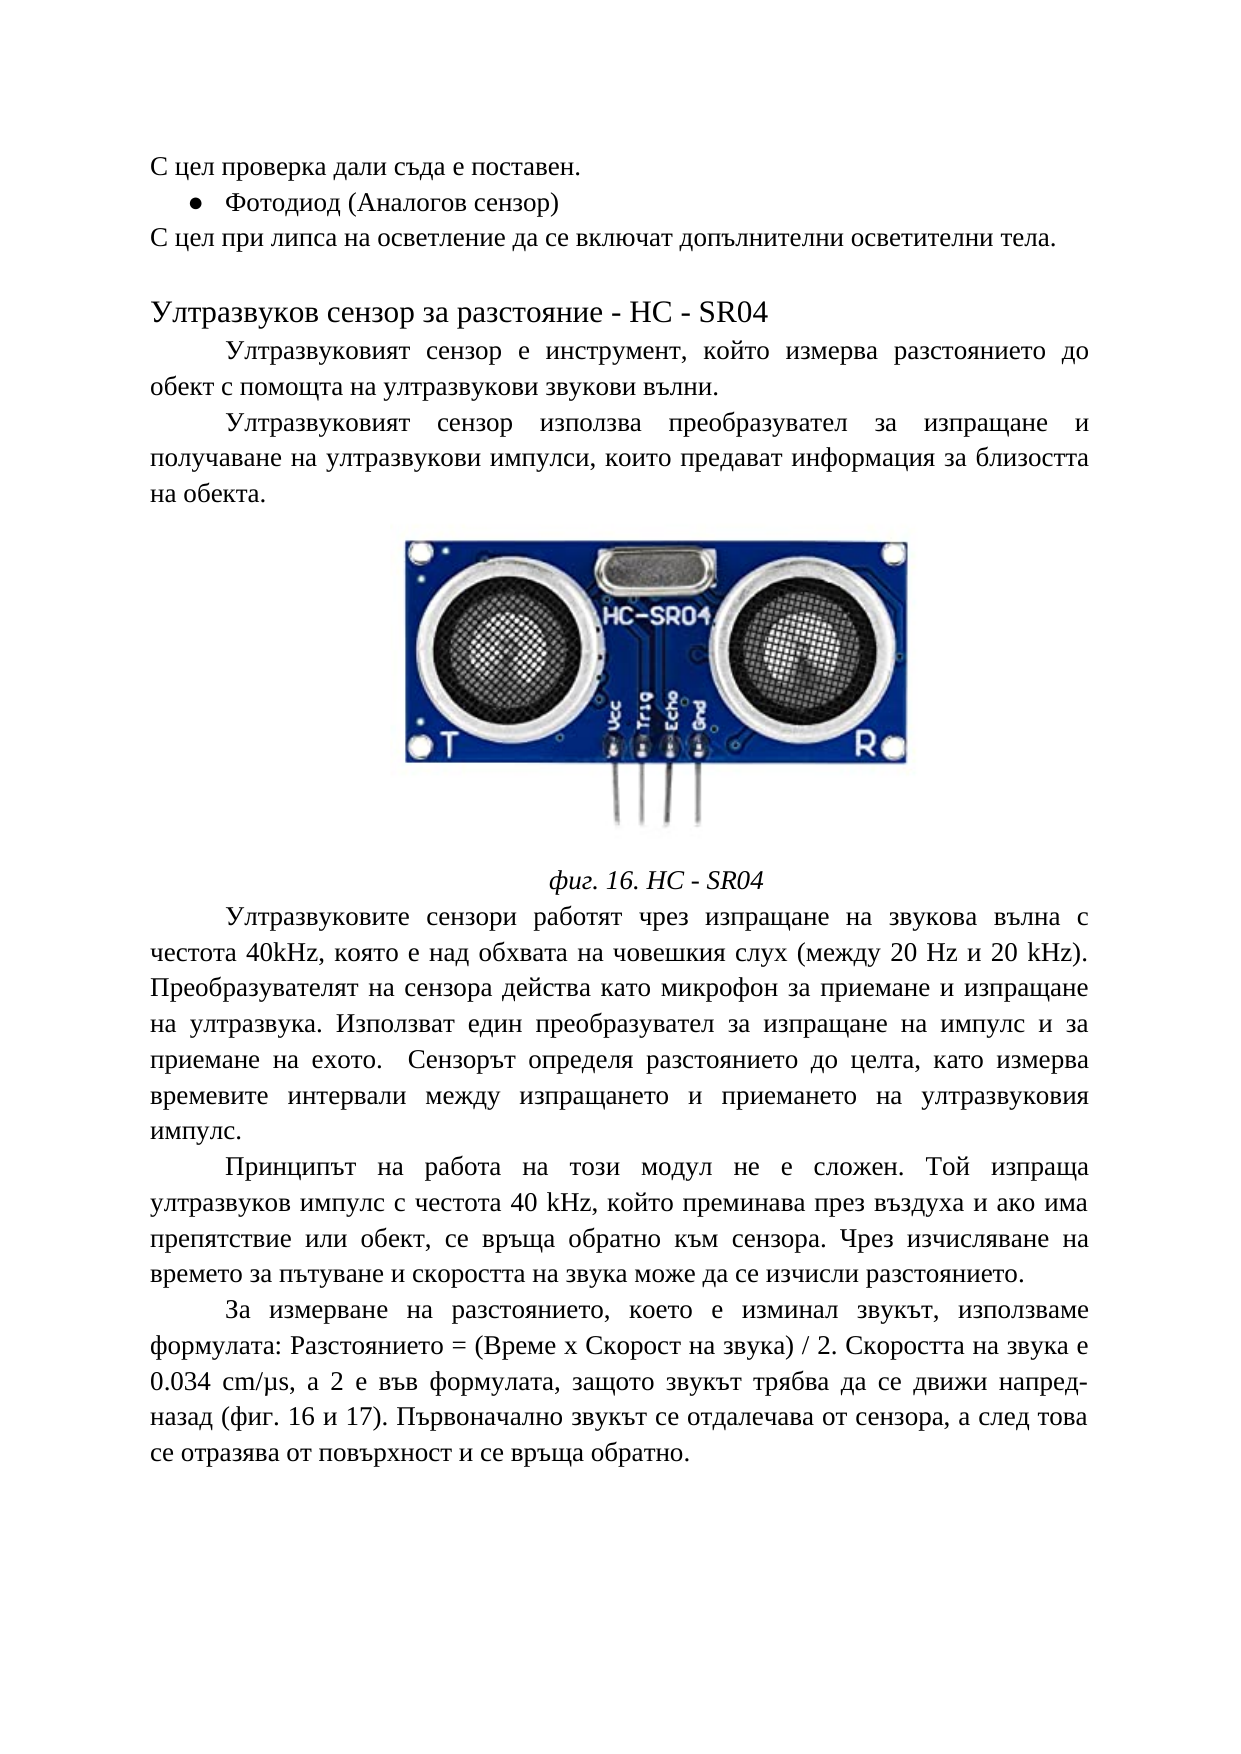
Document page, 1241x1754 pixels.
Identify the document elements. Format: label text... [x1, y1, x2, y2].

text Ултразвуковият сензор използва преобразувател за изпращане и получаване на ултразвукови импулси, които предават информация за близостта на обекта. [150, 406, 1090, 508]
text С цел проверка дали съда е поставен. [150, 150, 1090, 181]
text фиг. 16. HC - SR04 [150, 864, 1090, 896]
text За измерване на разстоянието, което е изминал звукът, използваме формулата: Разстоянието = (Време x Скорост на звука) / 2. Скоростта на звука е 0.034 cm/µs, а 2 е във формулата, защото звукът трябва да се движи напред-назад (фиг. 16 и 17). Първоначално звукът се отдалечава от сензора, а след това се отразява от повърхност и се връща обратно. [150, 1293, 1090, 1467]
picture [390, 512, 925, 860]
text Ултразвуковият сензор е инструмент, който измерва разстоянието до обект с помощта на ултразвукови звукови вълни. [150, 334, 1090, 401]
text Принципът на работа на този модул не е сложен. Той изпраща ултразвуков импулс с честота 40 kHz, който преминава през въздуха и ако има препятствие или обект, се връща обратно към сензора. Чрез изчисляване на времето за пътуване и скоростта на звука може да се изчисли разстоянието. [150, 1150, 1090, 1288]
list Фотодиод (Аналогов сензор) [187, 186, 1090, 217]
text Ултразвуковите сензори работят чрез изпращане на звукова вълна с честота 40kHz, която е над обхвата на човешкия слух (между 20 Hz и 20 kHz). Преобразувателят на сензора действа като микрофон за приемане и изпращане на ултразвука. Използват един преобразувател за изпращане на импулс и за приемане на ехото. Сензорът определя разстоянието до целта, като измерва времевите интервали между изпращането и приемането на ултразвуковия импулс. [150, 900, 1090, 1146]
text С цел при липса на осветление да се включат допълнителни осветителни тела. [150, 221, 1090, 253]
subtitle Ултразвуков сензор за разстояние - HC - SR04 [150, 293, 1090, 329]
